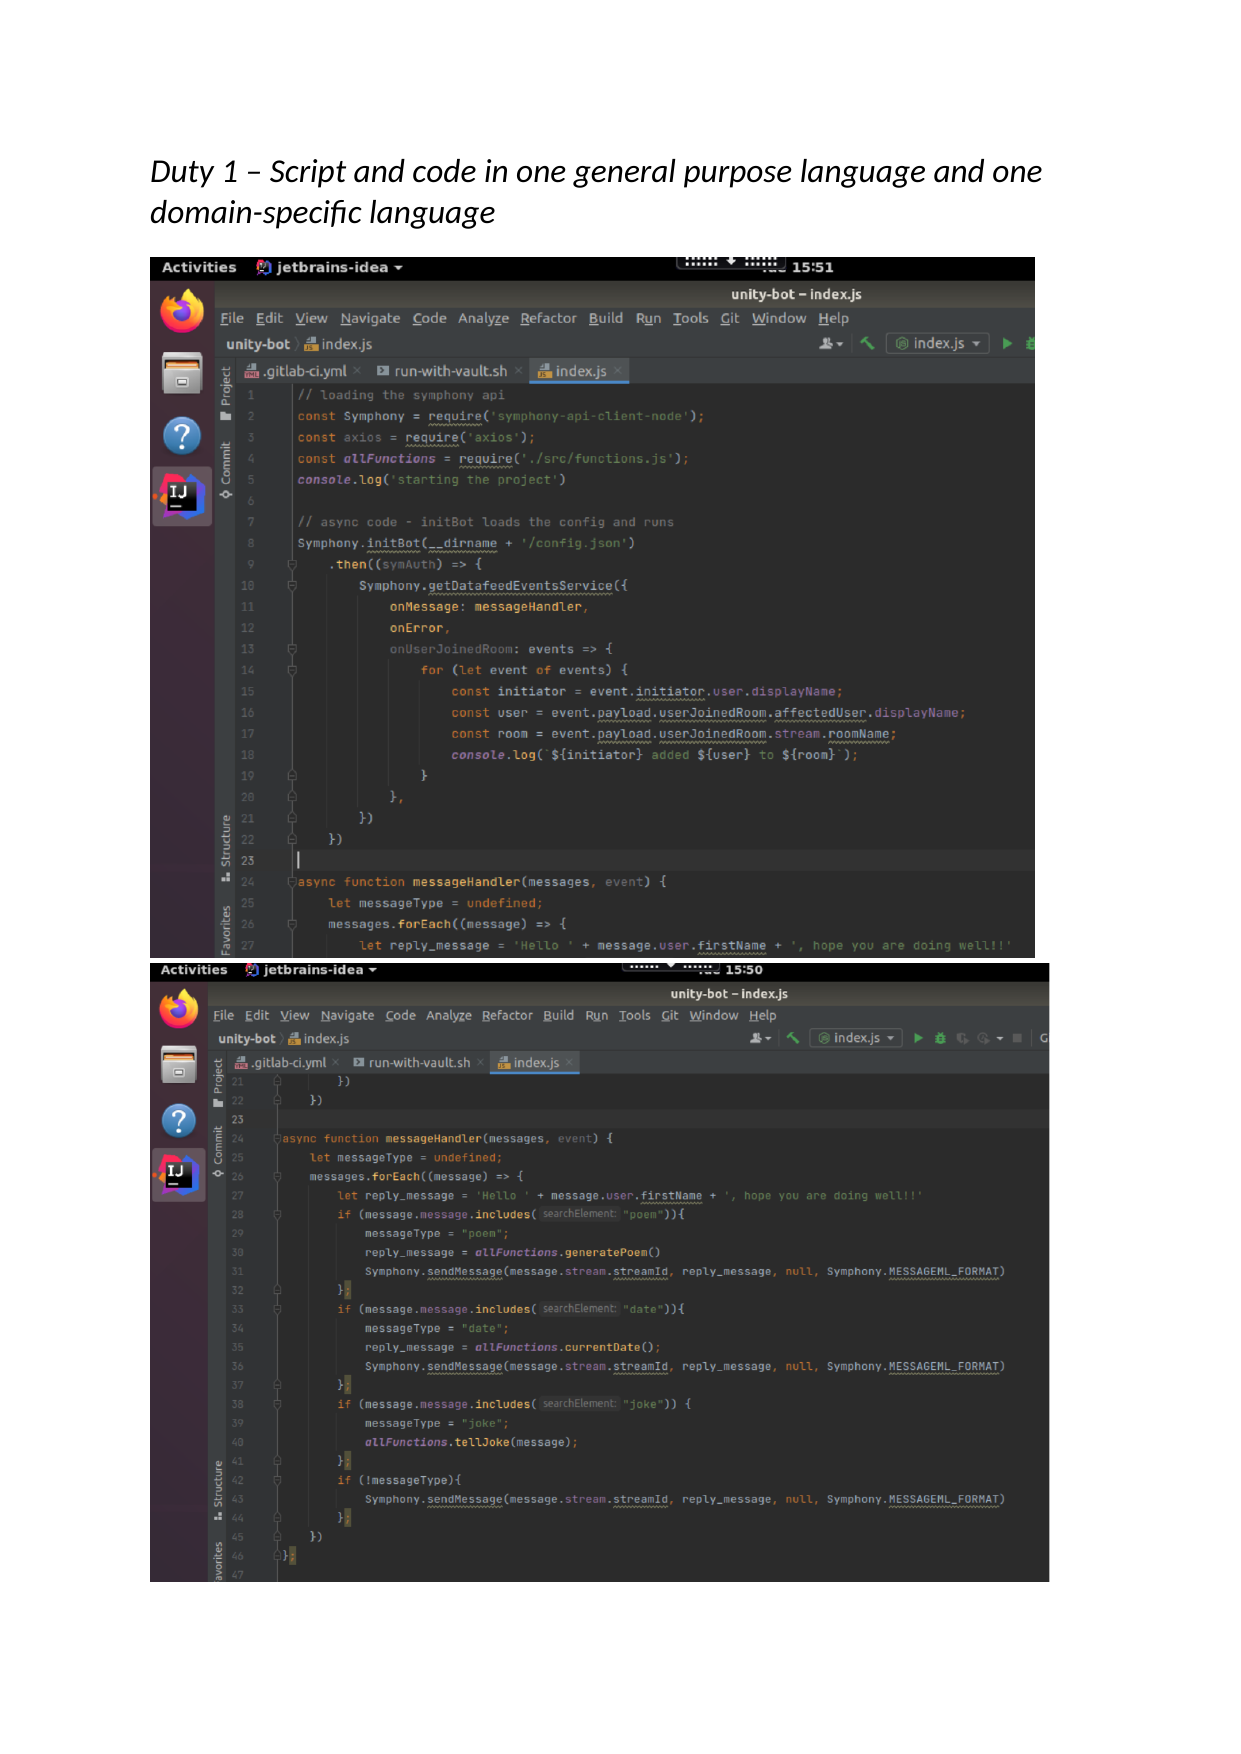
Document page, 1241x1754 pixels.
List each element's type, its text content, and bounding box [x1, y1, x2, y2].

text Duty 1 – Script and code in one general purpose language and one domain-specific language [150, 150, 1090, 231]
picture [150, 963, 1050, 1582]
picture [150, 257, 1035, 958]
